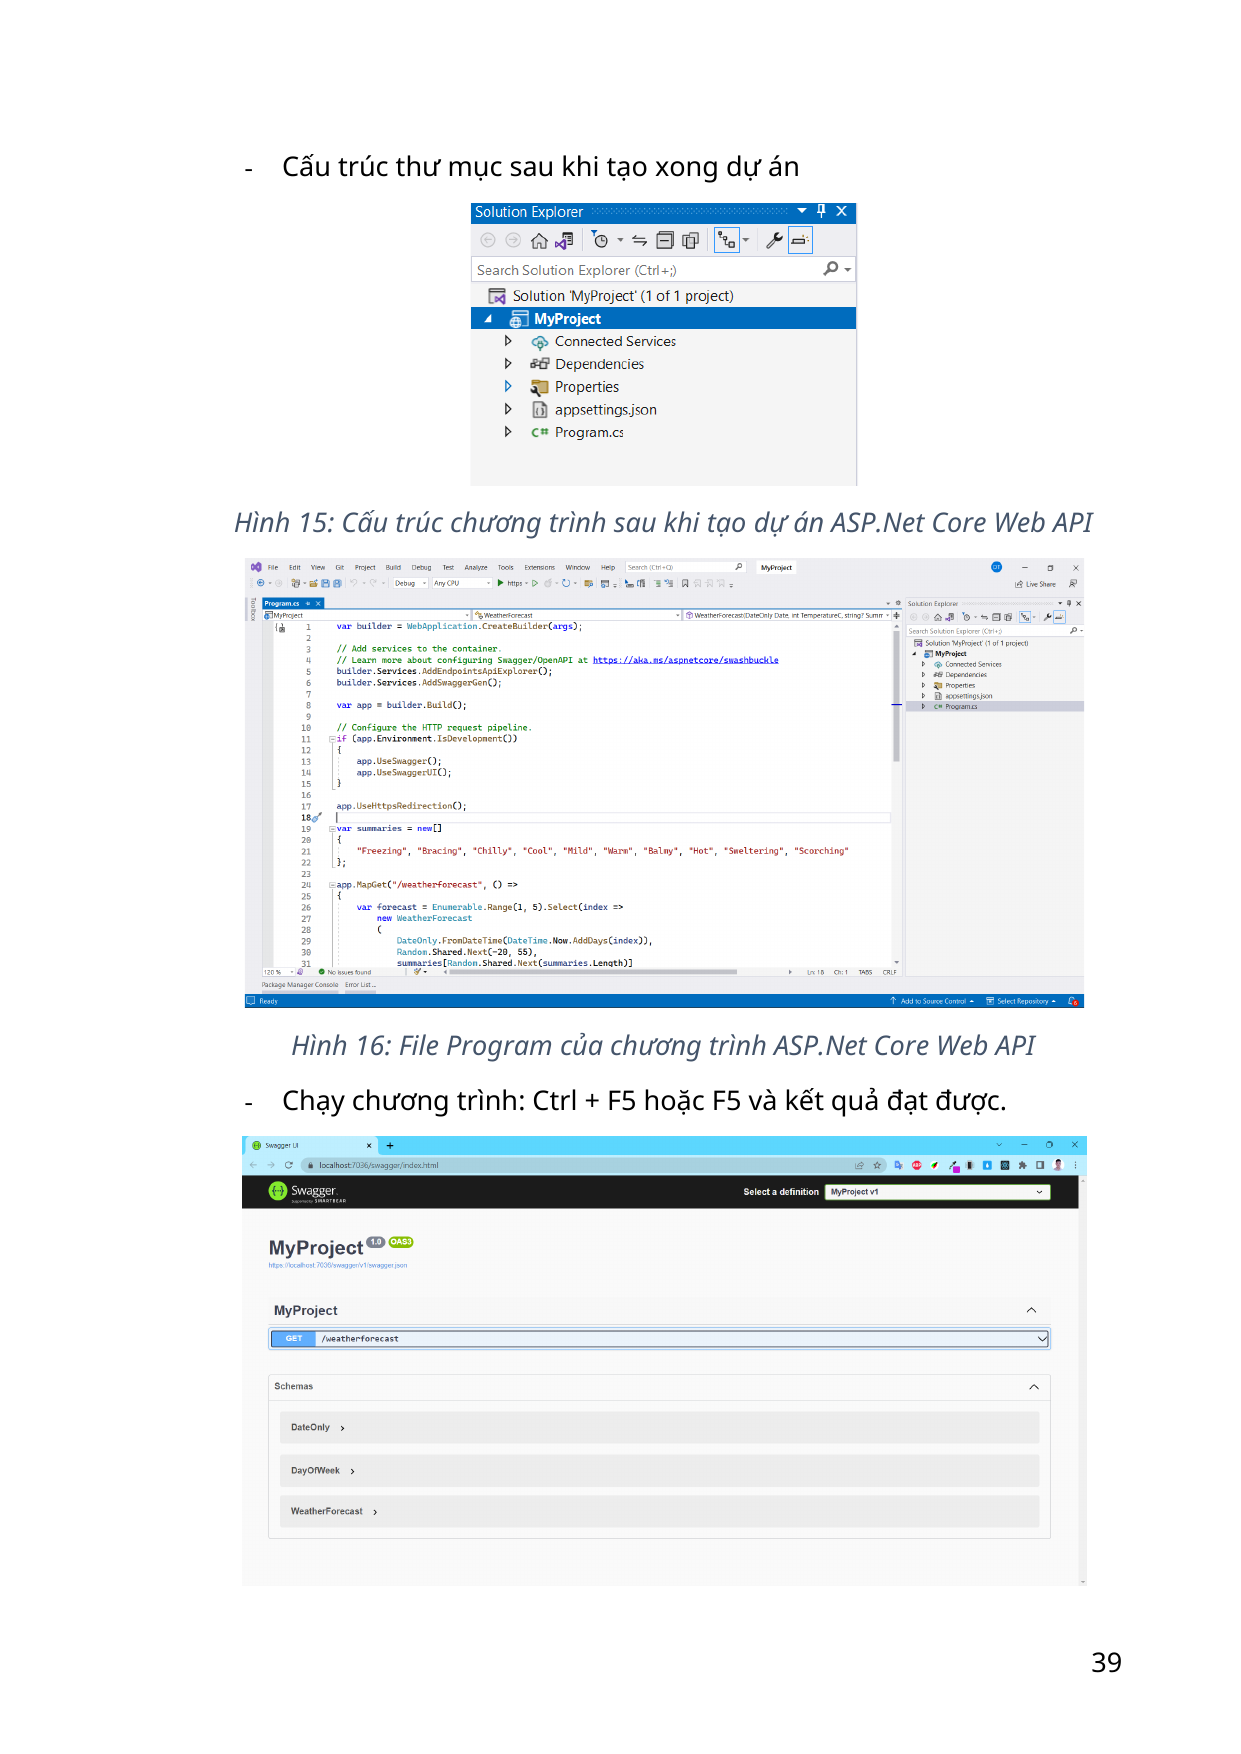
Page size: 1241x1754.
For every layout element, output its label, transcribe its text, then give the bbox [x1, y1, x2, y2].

list Cấu trúc thư mục sau khi tạo xong dự án [244, 148, 1122, 184]
picture [470, 203, 859, 486]
picture [244, 558, 1085, 1008]
list Chạy chương trình: Ctrl + F5 hoặc F5 và kết quả đạt được. [244, 1081, 1122, 1118]
text Hình 16: File Program của chương trình ASP.Net Core Web API [207, 1026, 1122, 1063]
text Hình 15: Cấu trúc chương trình sau khi tạo dự án ASP.Net Core Web API [207, 504, 1122, 541]
picture [242, 1136, 1087, 1586]
